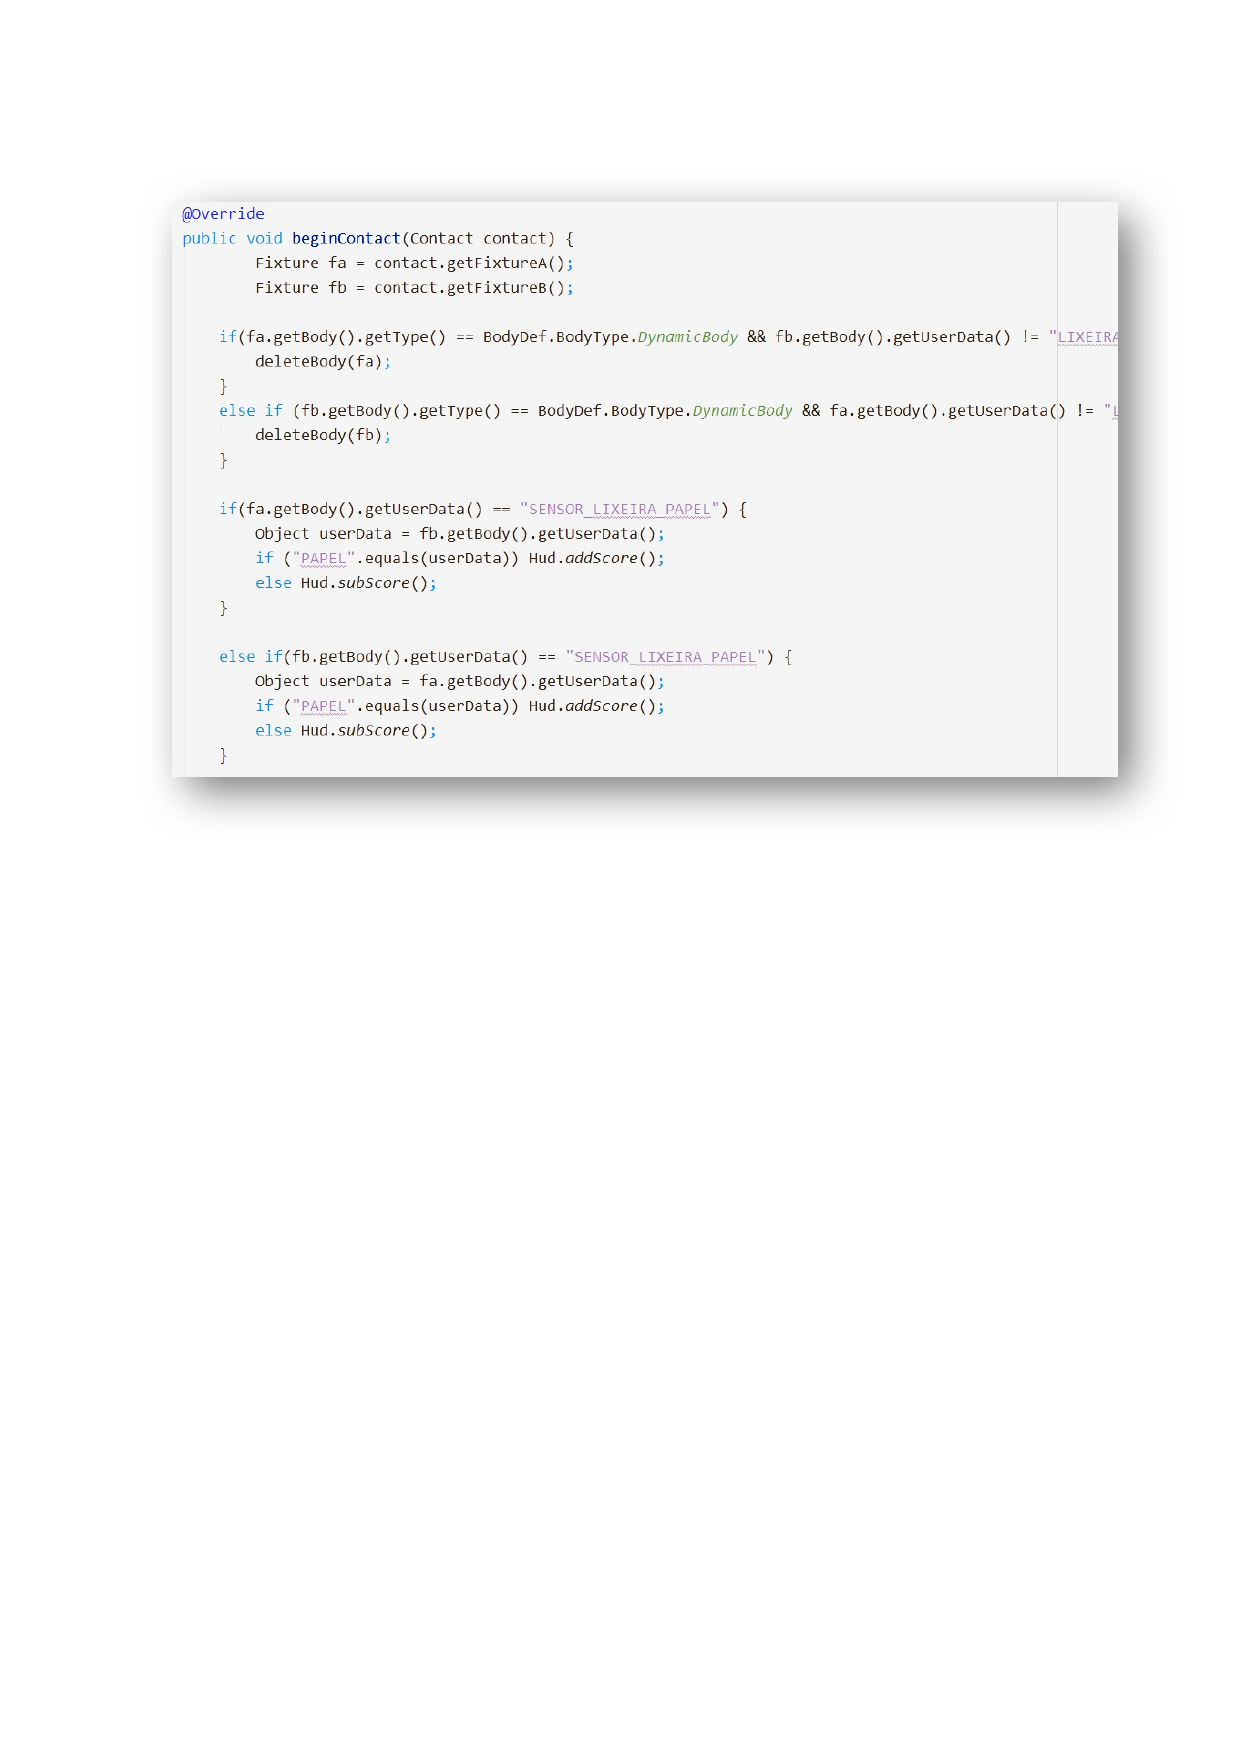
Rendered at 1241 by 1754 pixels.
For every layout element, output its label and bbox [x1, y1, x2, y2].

picture [172, 202, 1118, 777]
